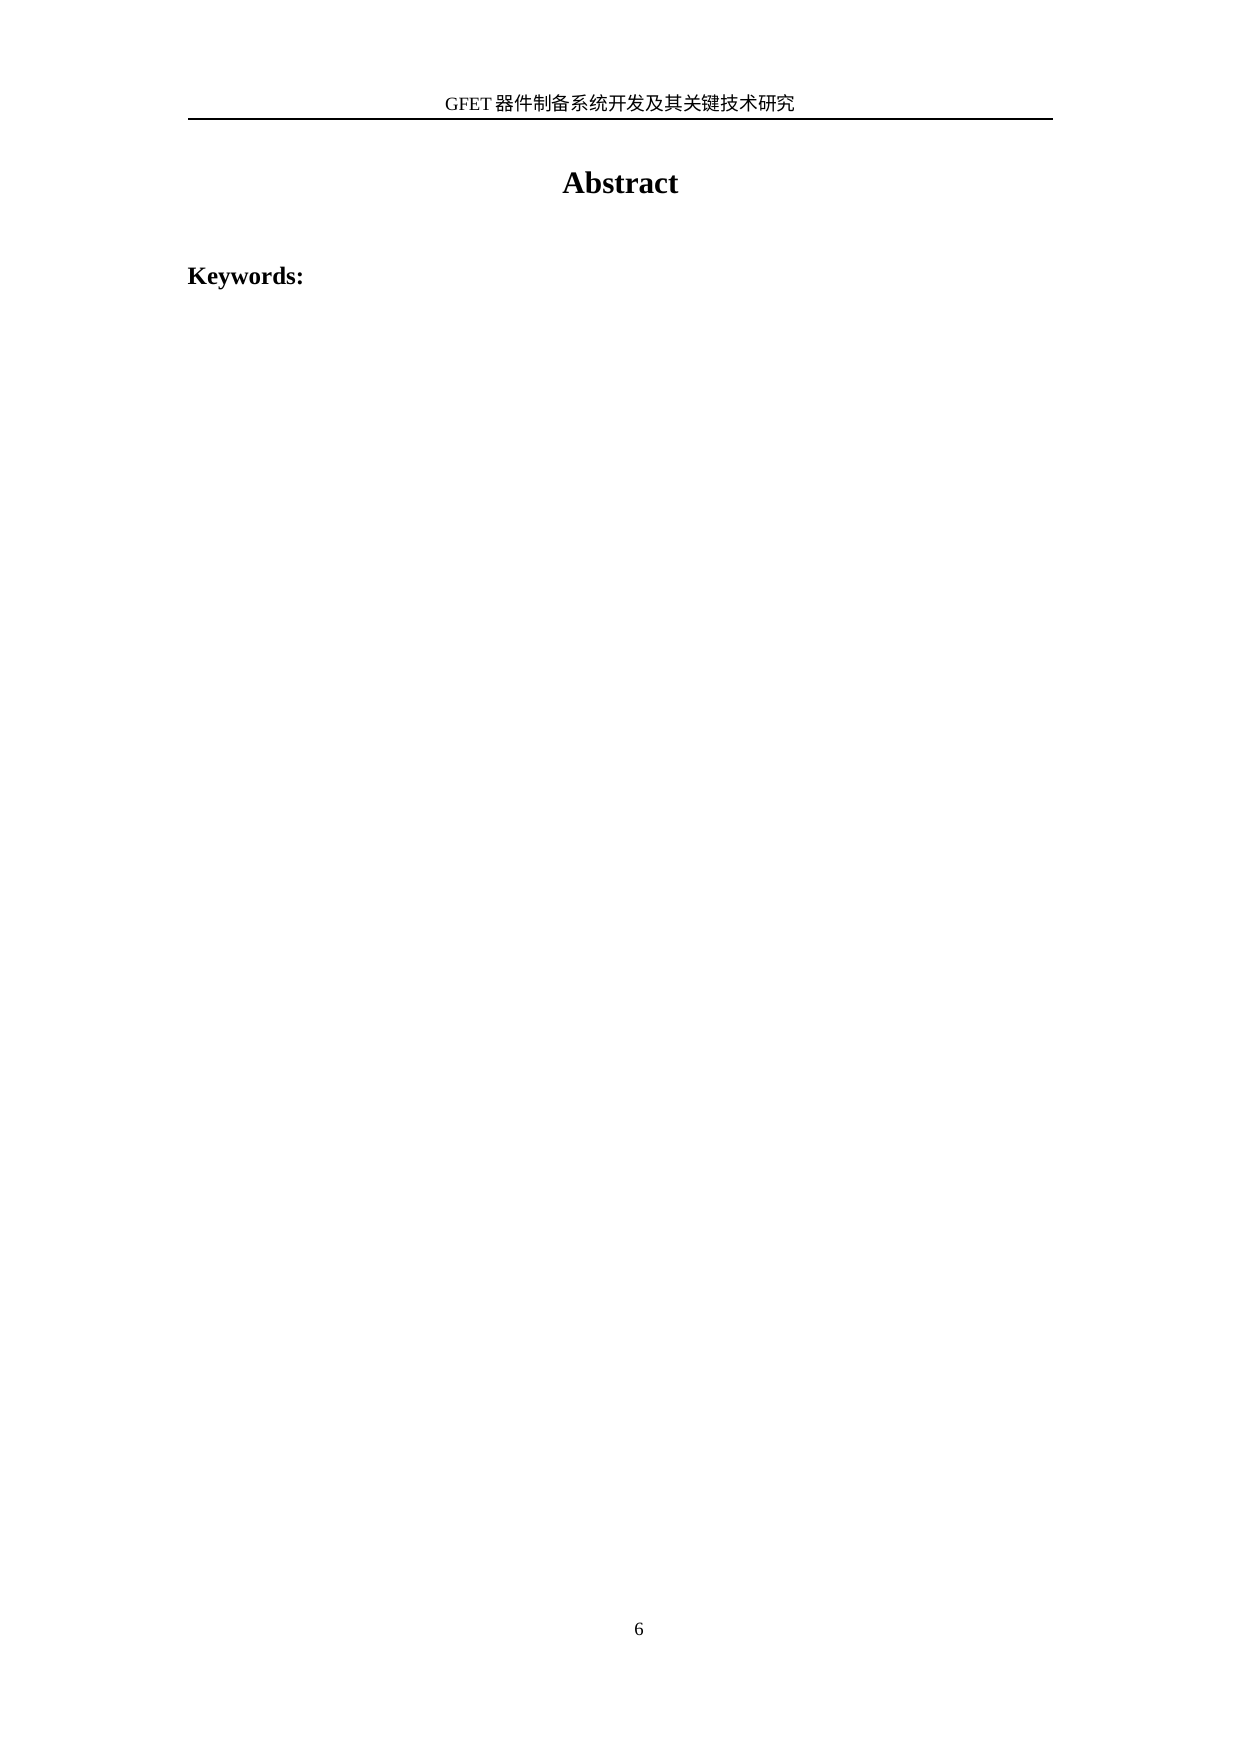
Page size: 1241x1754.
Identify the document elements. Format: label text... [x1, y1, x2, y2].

text Keywords: [187, 261, 1053, 289]
text Abstract [187, 164, 1053, 200]
